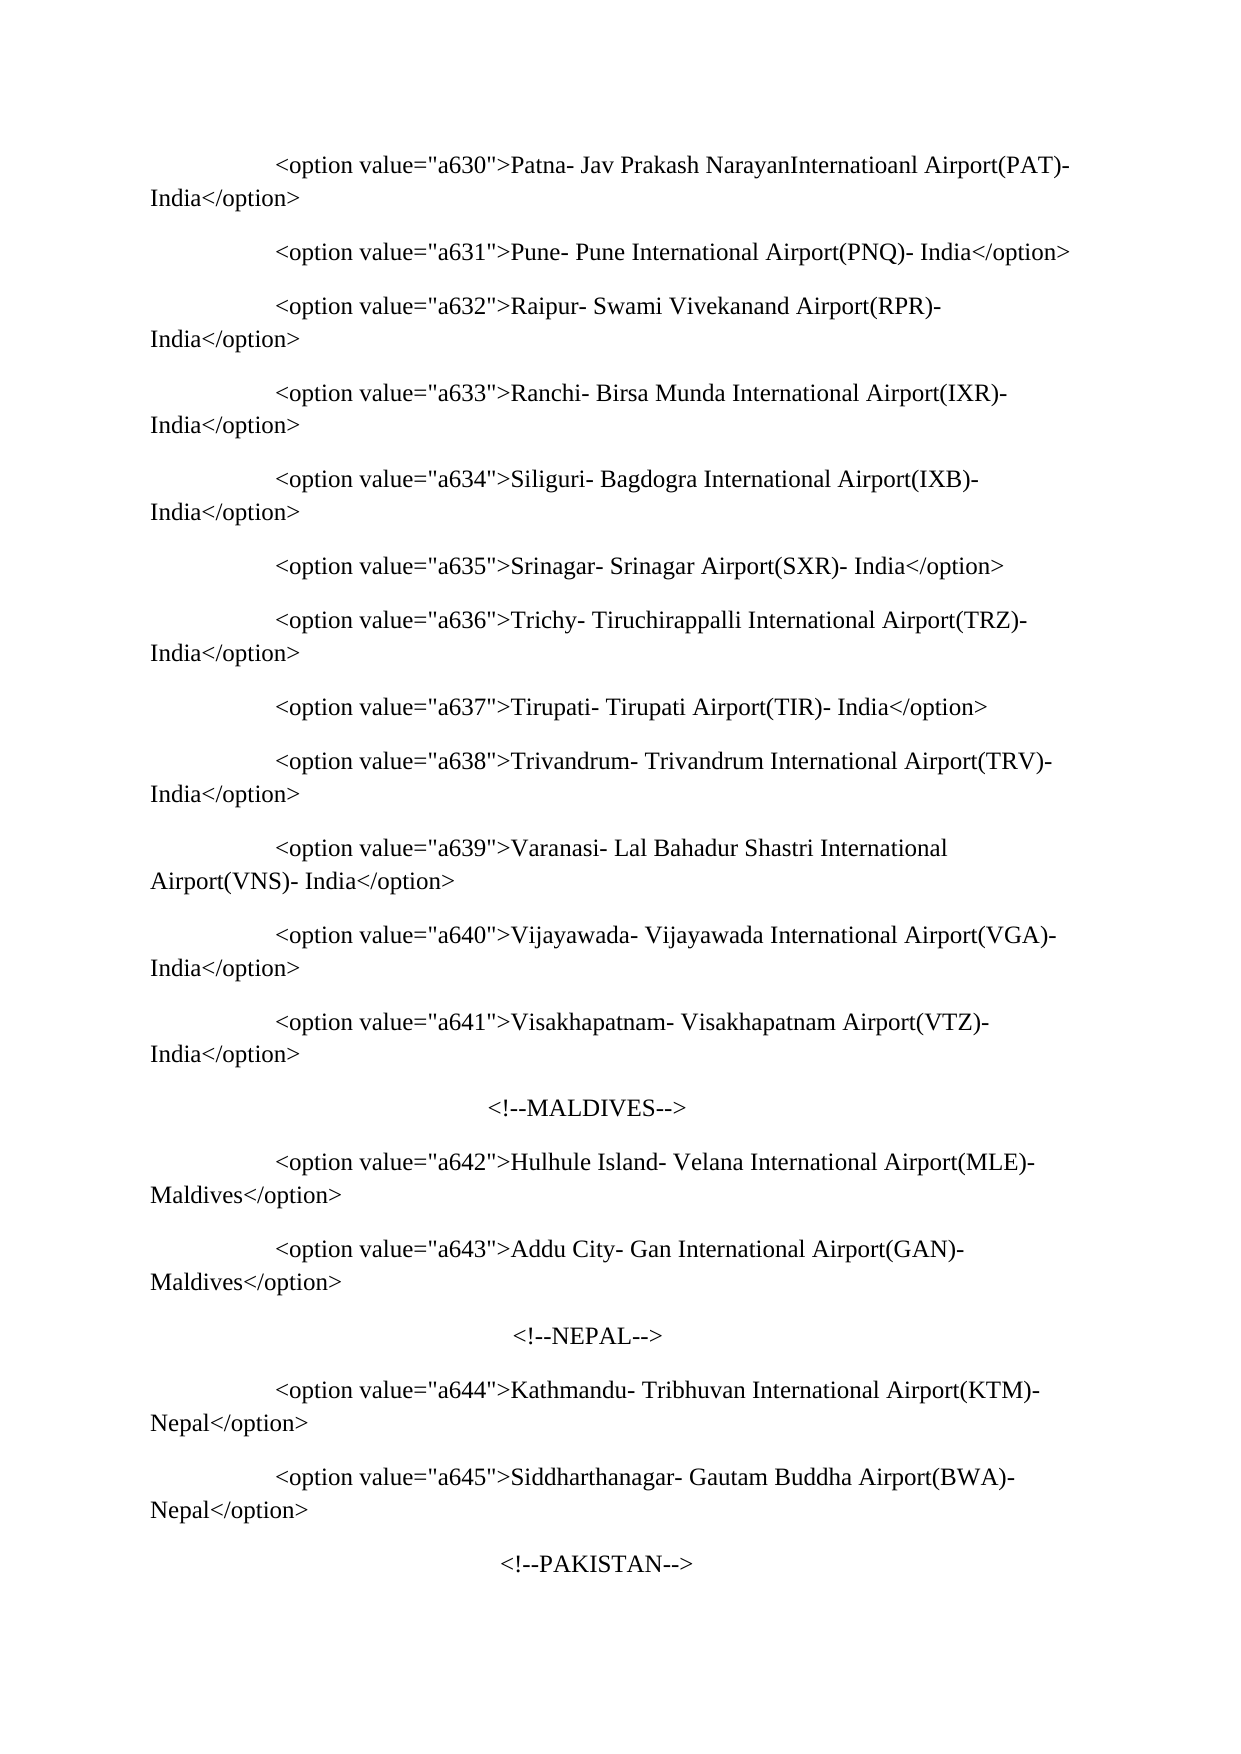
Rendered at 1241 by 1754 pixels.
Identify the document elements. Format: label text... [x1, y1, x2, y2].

text <option value="a643">Addu City- Gan International Airport(GAN)- Maldives</option> [150, 1234, 1090, 1296]
text <option value="a637">Tirupati- Tirupati Airport(TIR)- India</option> [150, 692, 1090, 721]
text <option value="a633">Ranchi- Birsa Munda International Airport(IXR)- India</option> [150, 378, 1090, 439]
text <option value="a631">Pune- Pune International Airport(PNQ)- India</option> [150, 237, 1090, 266]
text <option value="a635">Srinagar- Srinagar Airport(SXR)- India</option> [150, 551, 1090, 580]
text <option value="a641">Visakhapatnam- Visakhapatnam Airport(VTZ)- India</option> [150, 1007, 1090, 1068]
text <option value="a638">Trivandrum- Trivandrum International Airport(TRV)- India</option> [150, 746, 1090, 808]
text <option value="a632">Raipur- Swami Vivekanand Airport(RPR)- India</option> [150, 291, 1090, 352]
text <option value="a639">Varanasi- Lal Bahadur Shastri International Airport(VNS)- India</option> [150, 833, 1090, 894]
text <!--MALDIVES--> [150, 1093, 1090, 1122]
text <option value="a642">Hulhule Island- Velana International Airport(MLE)- Maldives</option> [150, 1147, 1090, 1209]
text <option value="a634">Siliguri- Bagdogra International Airport(IXB)- India</option> [150, 464, 1090, 526]
text <!--PAKISTAN--> [150, 1549, 1090, 1577]
text <option value="a644">Kathmandu- Tribhuvan International Airport(KTM)- Nepal</option> [150, 1375, 1090, 1437]
text <option value="a630">Patna- Jav Prakash NarayanInternatioanl Airport(PAT)- India</option> [150, 150, 1090, 212]
text <option value="a645">Siddharthanagar- Gautam Buddha Airport(BWA)- Nepal</option> [150, 1462, 1090, 1523]
text <!--NEPAL--> [150, 1321, 1090, 1350]
text <option value="a640">Vijayawada- Vijayawada International Airport(VGA)- India</option> [150, 920, 1090, 981]
text <option value="a636">Trichy- Tiruchirappalli International Airport(TRZ)- India</option> [150, 605, 1090, 667]
